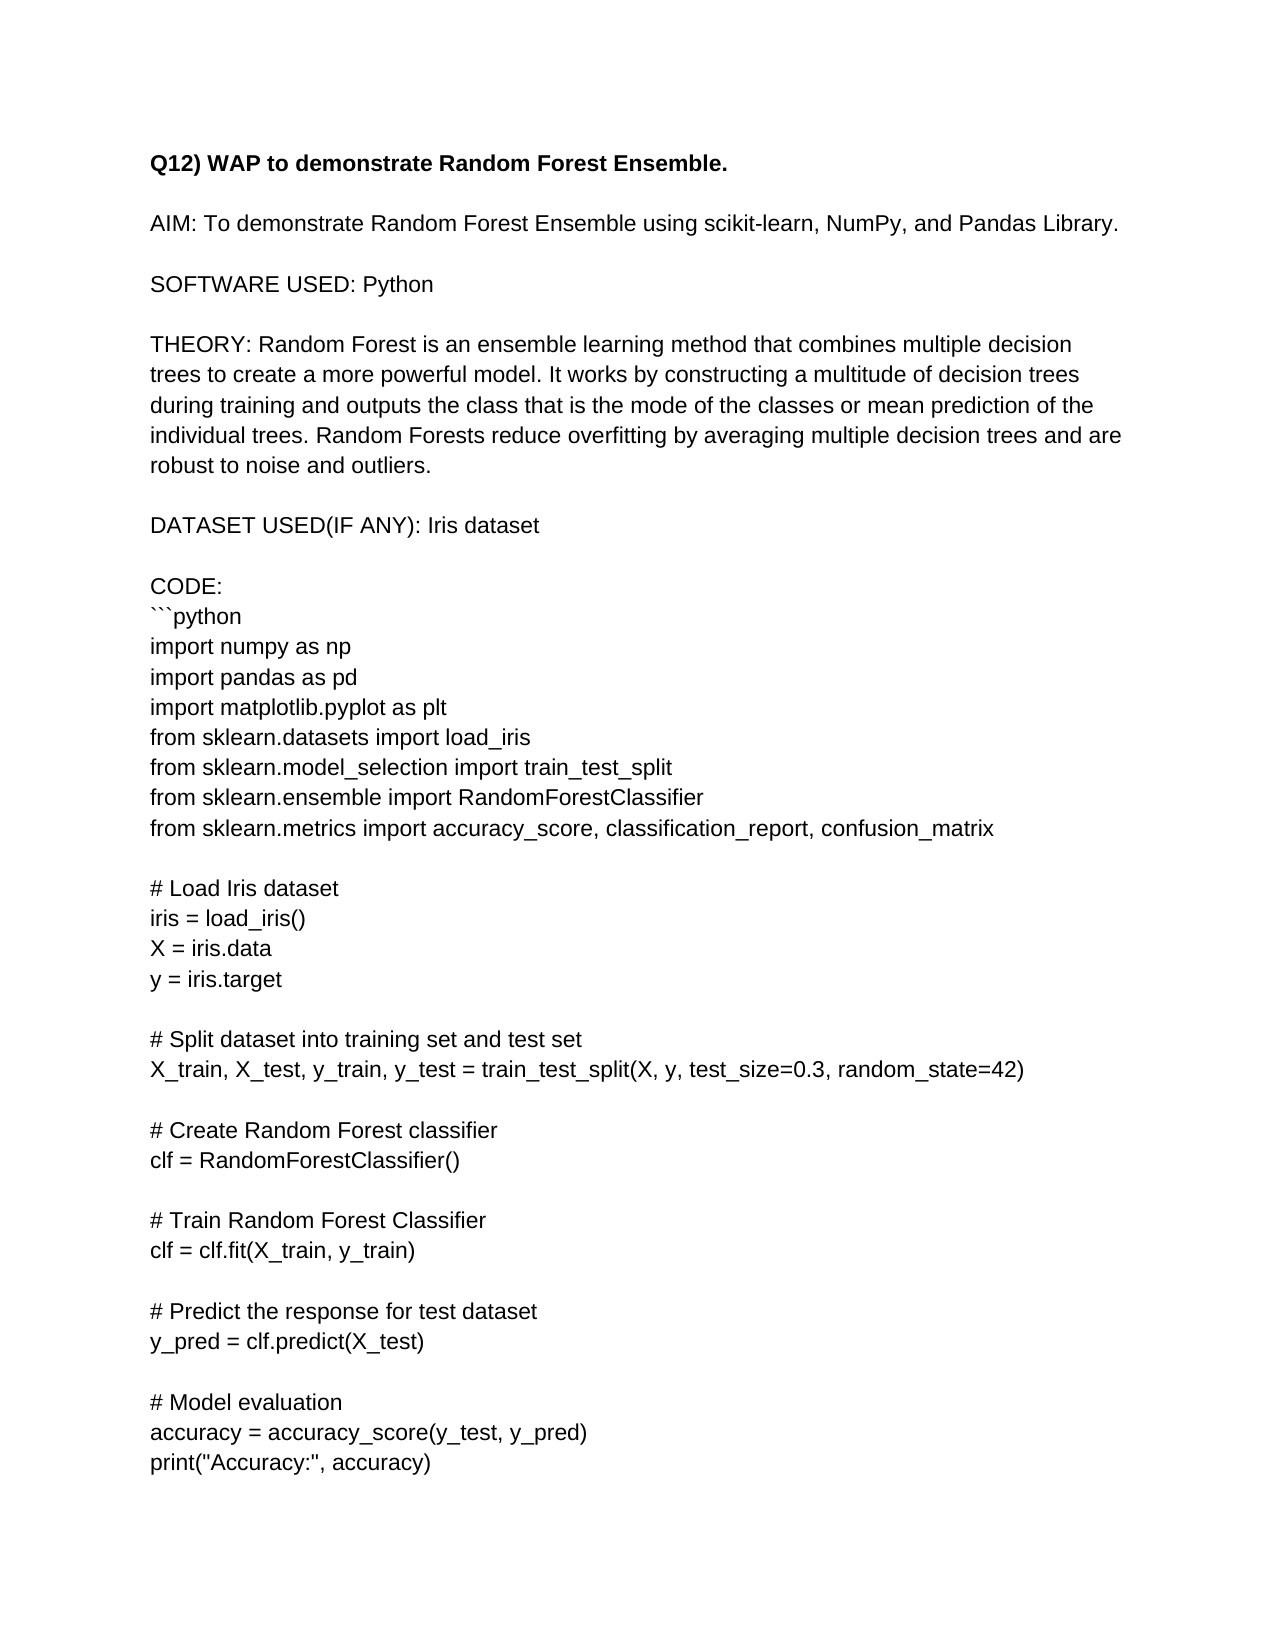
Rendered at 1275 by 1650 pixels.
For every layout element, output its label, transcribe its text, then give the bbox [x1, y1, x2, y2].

text clf = clf.fit(X_train, y_train) [150, 1237, 1125, 1264]
text y = iris.target [150, 966, 1125, 992]
text AIM: To demonstrate Random Forest Ensemble using scikit-learn, NumPy, and Pandas Library. [150, 210, 1125, 237]
text accuracy = accuracy_score(y_test, y_pred) [150, 1419, 1125, 1445]
text THEORY: Random Forest is an ensemble learning method that combines multiple decision trees to create a more powerful model. It works by constructing a multitude of decision trees during training and outputs the class that is the mode of the classes or mean prediction of the individual trees. Random Forests reduce overfitting by averaging multiple decision trees and are robust to noise and outliers. [150, 331, 1125, 478]
text from sklearn.ensemble import RandomForestClassifier [150, 784, 1125, 811]
text iris = load_iris() [150, 905, 1125, 932]
text import numpy as np [150, 633, 1125, 660]
text from sklearn.model_selection import train_test_split [150, 754, 1125, 781]
text from sklearn.metrics import accuracy_score, classification_report, confusion_matrix [150, 814, 1125, 841]
text ```python [150, 603, 1125, 629]
text Q12) WAP to demonstrate Random Forest Ensemble. [150, 150, 1125, 207]
text CODE: [150, 573, 1125, 599]
text # Train Random Forest Classifier [150, 1207, 1125, 1234]
text clf = RandomForestClassifier() [150, 1147, 1125, 1173]
text X = iris.data [150, 935, 1125, 962]
text y_pred = clf.predict(X_test) [150, 1328, 1125, 1354]
text # Split dataset into training set and test set [150, 1026, 1125, 1052]
text # Create Random Forest classifier [150, 1117, 1125, 1143]
text SOFTWARE USED: Python [150, 271, 1125, 297]
text # Predict the response for test dataset [150, 1298, 1125, 1324]
text DATASET USED(IF ANY): Iris dataset [150, 512, 1125, 539]
text # Model evaluation [150, 1388, 1125, 1415]
text # Load Iris dataset [150, 875, 1125, 901]
text import pandas as pd [150, 663, 1125, 690]
text print("Accuracy:", accuracy) [150, 1449, 1125, 1475]
text import matplotlib.pyplot as plt [150, 694, 1125, 720]
text from sklearn.datasets import load_iris [150, 724, 1125, 750]
text X_train, X_test, y_train, y_test = train_test_split(X, y, test_size=0.3, random_state=42) [150, 1056, 1125, 1083]
